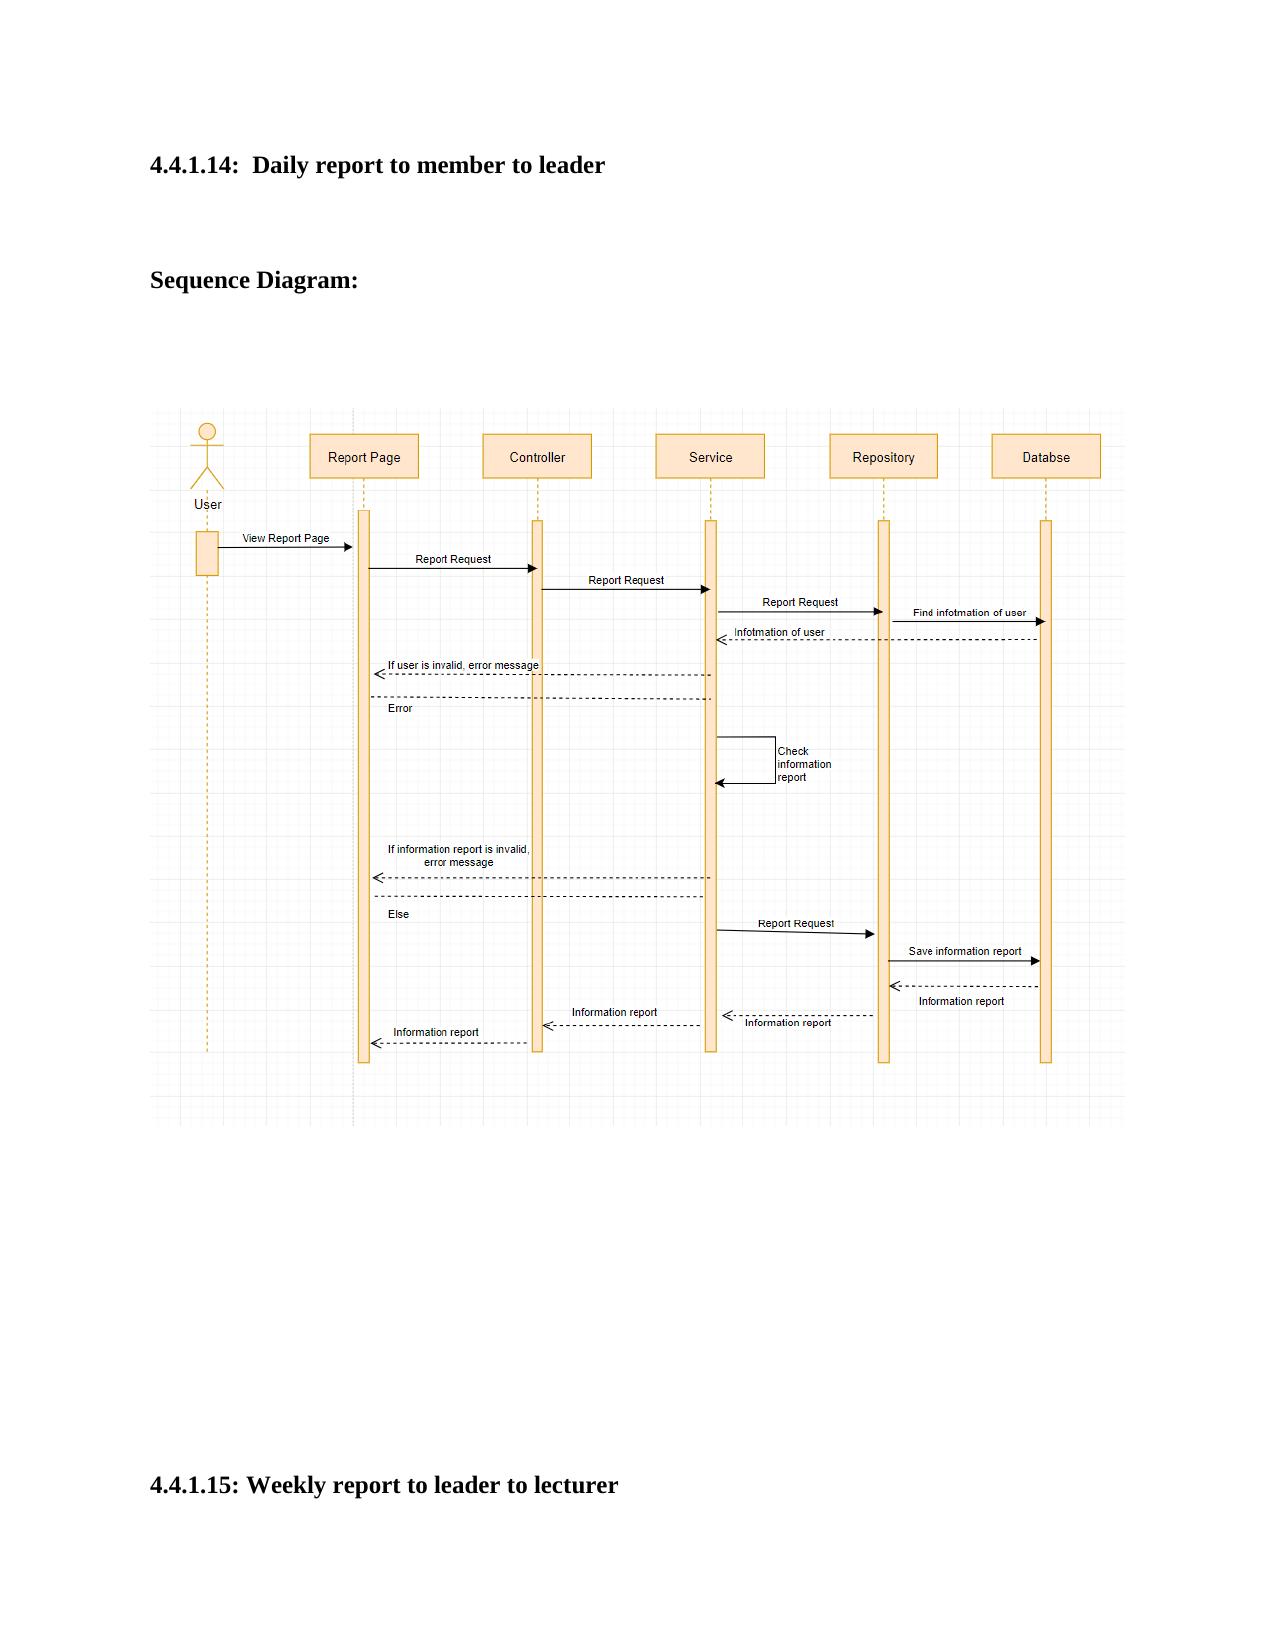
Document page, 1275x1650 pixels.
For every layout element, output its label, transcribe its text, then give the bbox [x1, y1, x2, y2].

picture [150, 408, 1125, 1126]
text 4.4.1.14: Daily report to member to leader [150, 150, 1125, 179]
text Sequence Diagram: [150, 265, 1125, 294]
text 4.4.1.15: Weekly report to leader to lecturer [150, 1471, 1125, 1499]
